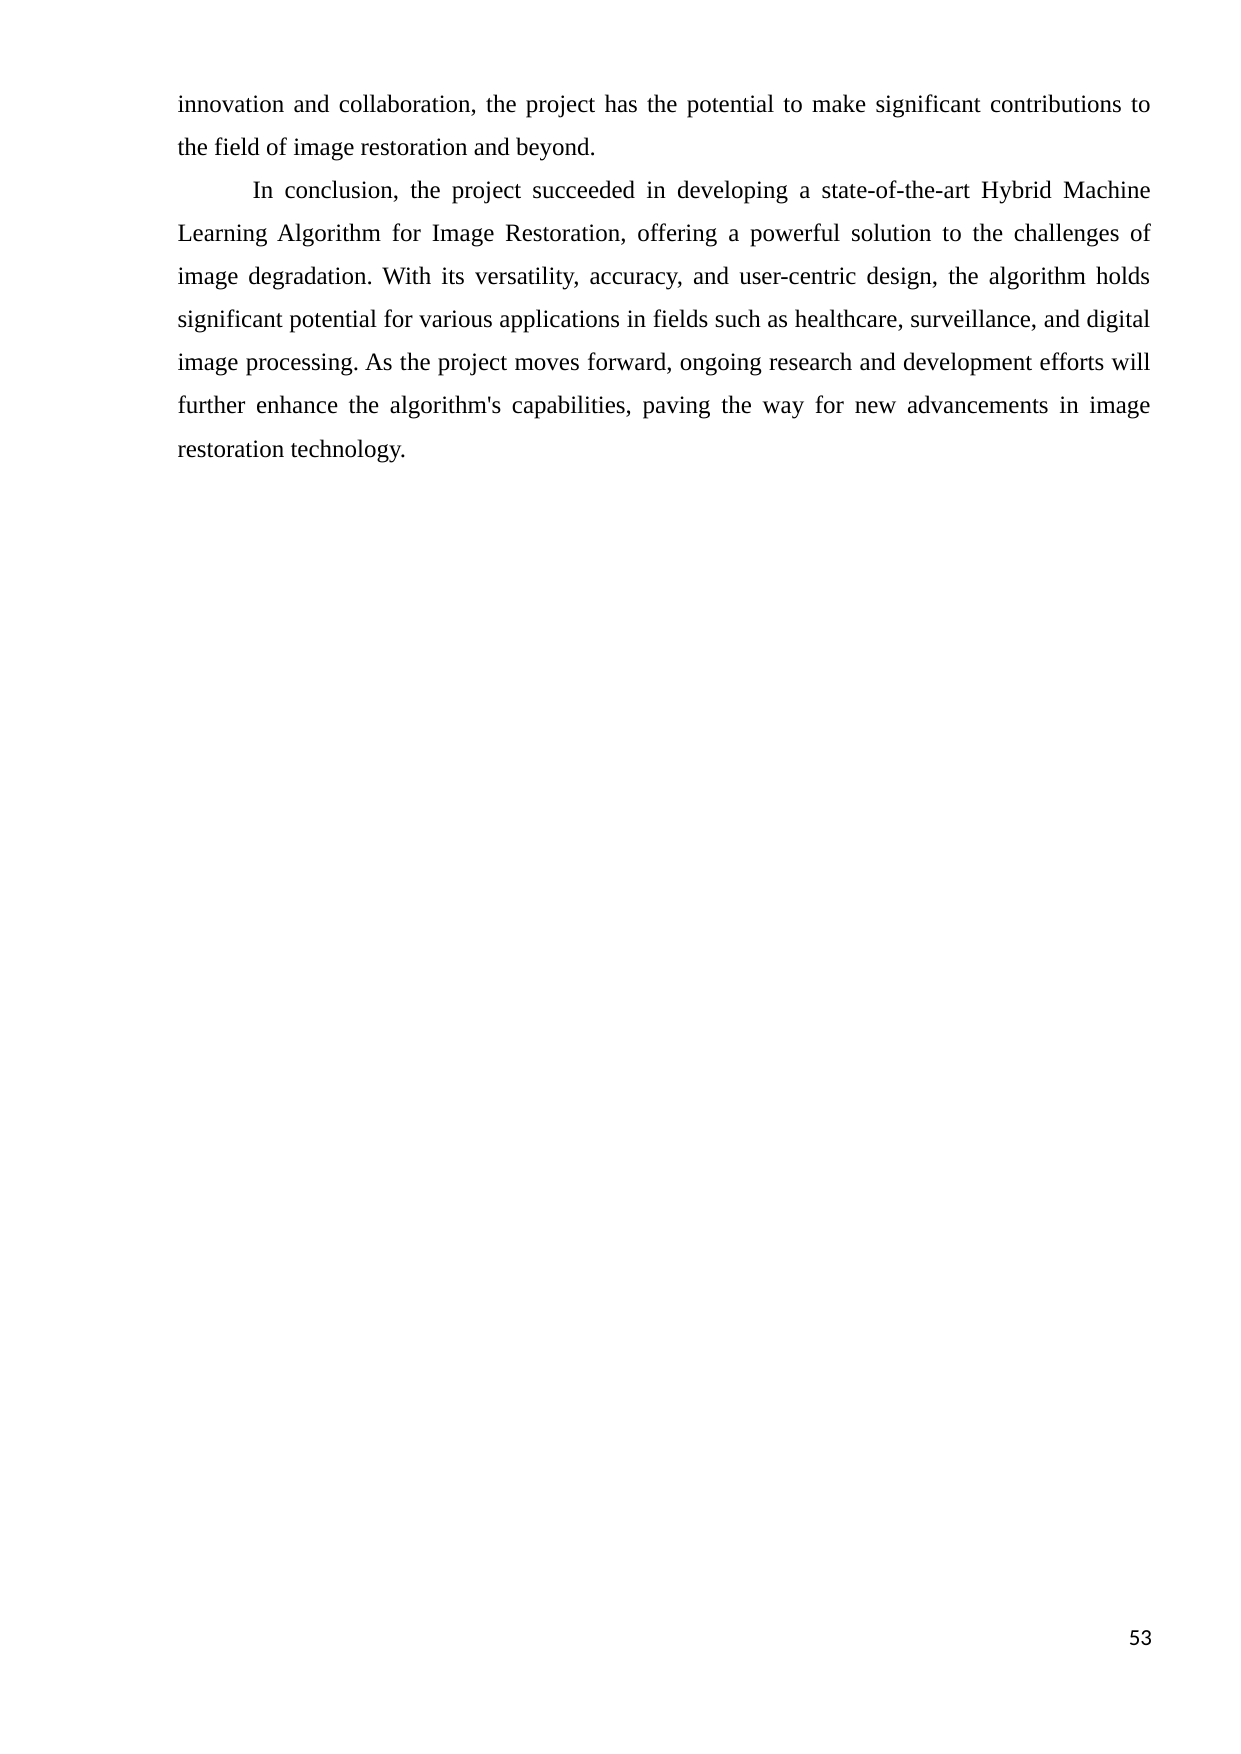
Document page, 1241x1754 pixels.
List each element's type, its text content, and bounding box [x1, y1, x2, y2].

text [177, 89, 1152, 161]
text In conclusion, the project succeeded in developing a state-of-the-art Hybrid Machine Learning Algorithm for Image Restoration, offering a powerful solution to the challenges of image degradation. With its versatility, accuracy, and user-centric design, the algorithm holds significant potential for various applications in fields such as healthcare, surveillance, and digital image processing. As the project moves forward, ongoing research and development efforts will further enhance the algorithm's capabilities, paving the way for new advancements in image restoration technology. [177, 175, 1152, 462]
